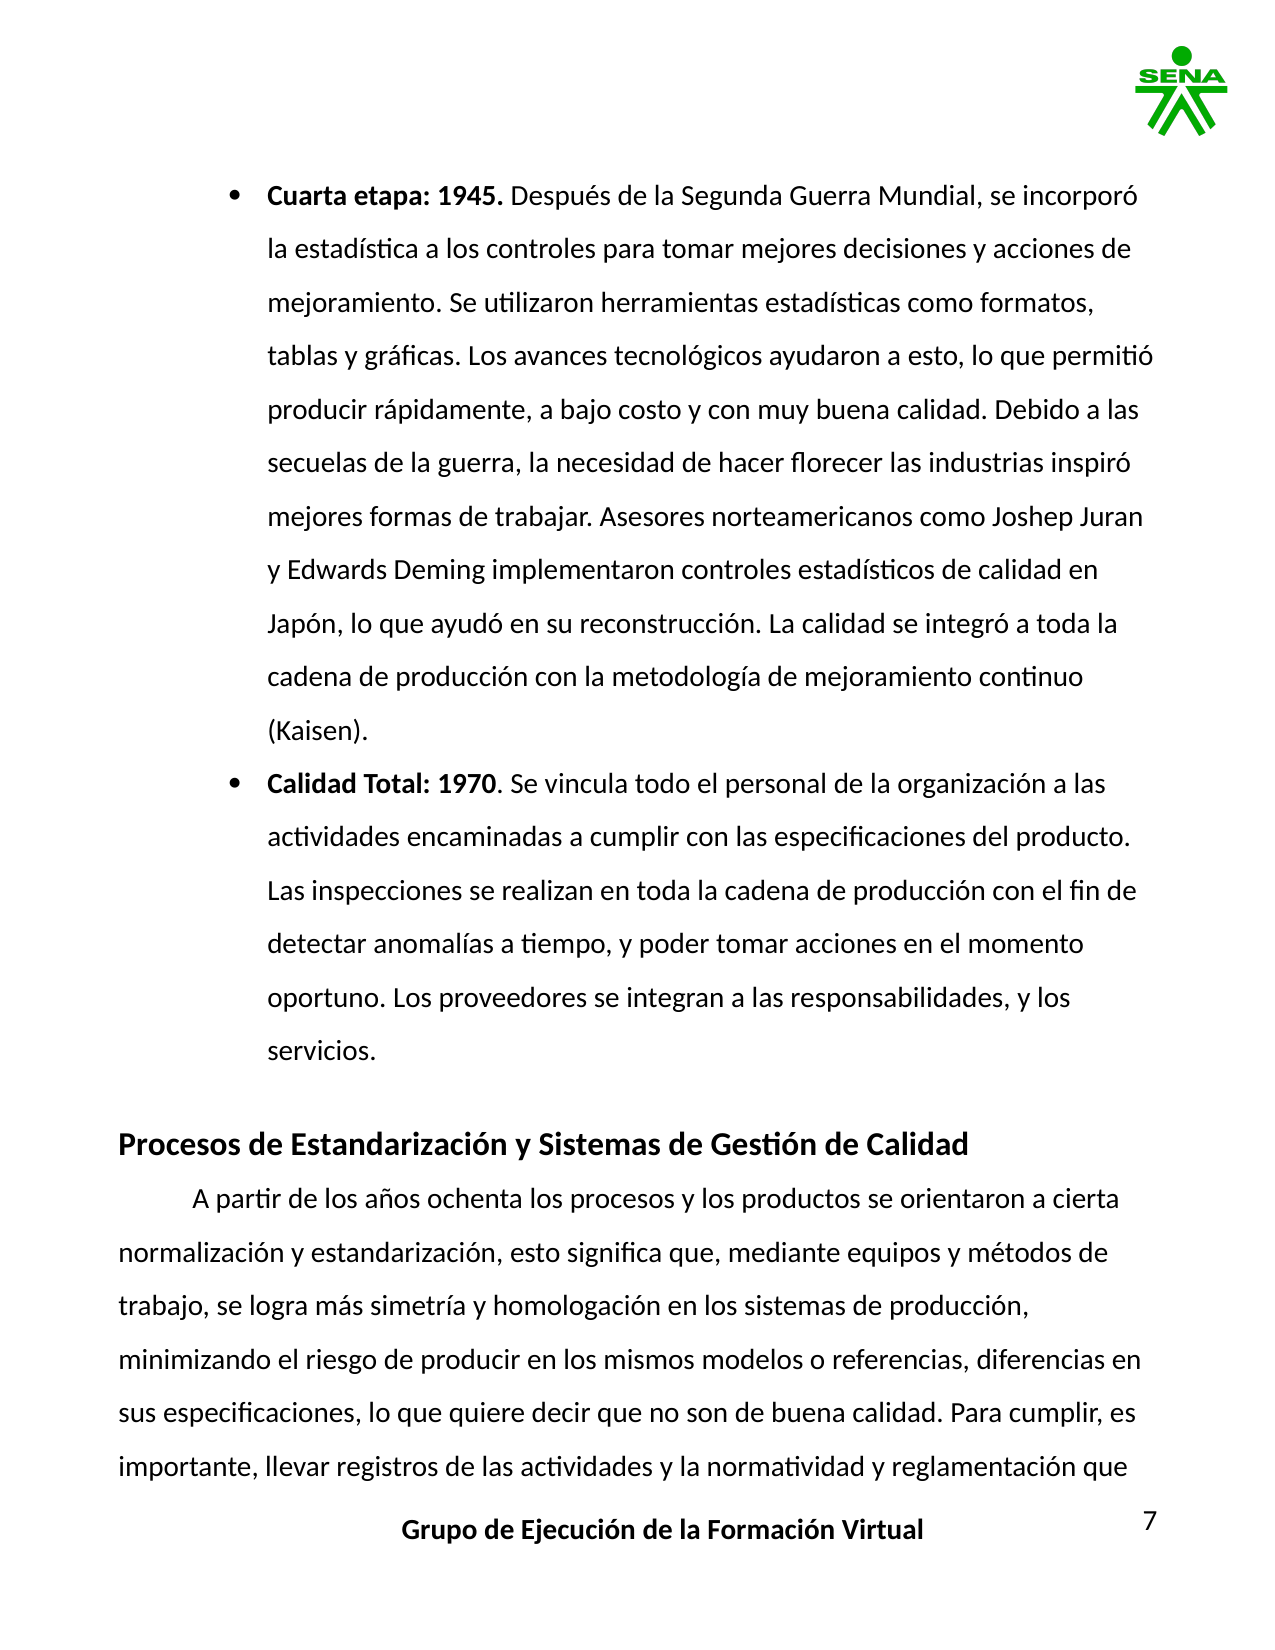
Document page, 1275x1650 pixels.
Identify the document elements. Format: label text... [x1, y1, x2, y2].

picture [1135, 46, 1228, 136]
subtitle Procesos de Estandarización y Sistemas de Gestión de Calidad [118, 1123, 1157, 1164]
list Cuarta etapa: 1945. Después de la Segunda Guerra Mundial, se incorporó la estadística a los controles para tomar mejores decisiones y acciones de mejoramiento. Se utilizaron herramientas estadísticas como formatos, tablas y gráficas. Los avances tecnológicos ayudaron a esto, lo que permitió producir rápidamente, a bajo costo y con muy buena calidad. Debido a las secuelas de la guerra, la necesidad de hacer florecer las industrias inspiró mejores formas de trabajar. Asesores norteamericanos como Joshep Juran y Edwards Deming implementaron controles estadísticos de calidad en Japón, lo que ayudó en su reconstrucción. La calidad se integró a toda la cadena de producción con la metodología de mejoramiento continuo (Kaisen). [229, 177, 1157, 747]
list Calidad Total: 1970. Se vincula todo el personal de la organización a las actividades encaminadas a cumplir con las especificaciones del producto. Las inspecciones se realizan en toda la cadena de producción con el fin de detectar anomalías a tiempo, y poder tomar acciones en el momento oportuno. Los proveedores se integran a las responsabilidades, y los servicios. [229, 765, 1157, 1068]
